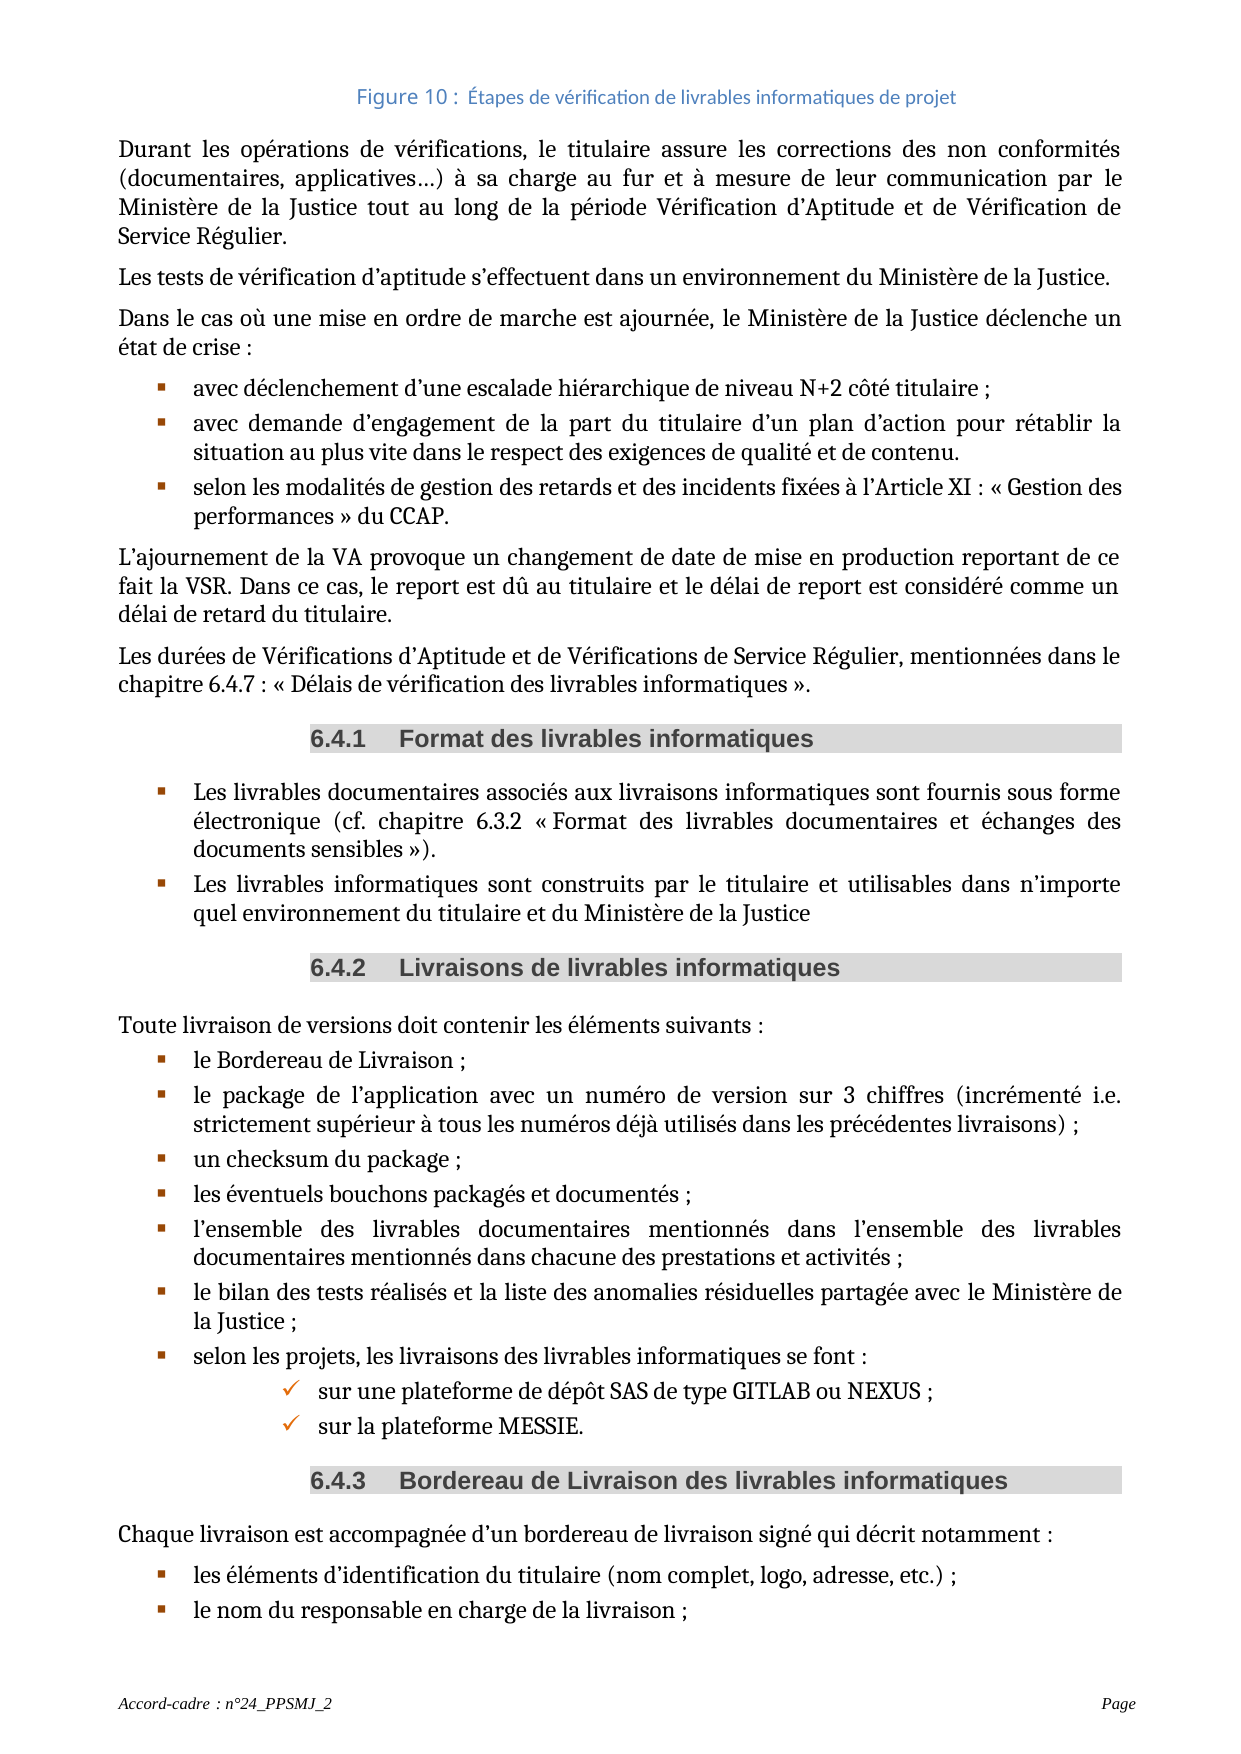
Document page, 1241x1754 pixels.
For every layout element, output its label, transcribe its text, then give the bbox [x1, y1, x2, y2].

text Durant les opérations de vérifications, le titulaire assure les corrections des non conformités (documentaires, applicatives…) à sa charge au fur et à mesure de leur communication par le Ministère de la Justice tout au long de la période Vérification d’Aptitude et de Vérification de Service Régulier. [118, 135, 1122, 250]
text le package de l’application avec un numéro de version sur 3 chiffres (incrémenté i.e. strictement supérieur à tous les numéros déjà utilisés dans les précédentes livraisons) ; [156, 1081, 1122, 1138]
text le bilan des tests réalisés et la liste des anomalies résiduelles partagée avec le Ministère de la Justice ; [156, 1278, 1122, 1336]
text avec demande d’engagement de la part du titulaire d’un plan d’action pour rétablir la situation au plus vite dans le respect des exigences de qualité et de contenu. [156, 409, 1122, 467]
text Les livrables documentaires associés aux livraisons informatiques sont fournis sous forme électronique (cf. chapitre 6.3.2 « Format des livrables documentaires et échanges des documents sensibles »). [156, 778, 1122, 864]
text l’ensemble des livrables documentaires mentionnés dans l’ensemble des livrables documentaires mentionnés dans chacune des prestations et activités ; [156, 1214, 1122, 1272]
text les éléments d’identification du titulaire (nom complet, logo, adresse, etc.) ; [156, 1561, 1122, 1589]
text les éventuels bouchons packagés et documentés ; [156, 1179, 1122, 1208]
text Livraisons de livrables informatiques [310, 953, 1122, 982]
text Étapes de vérification de livrables informatiques de projet [228, 82, 1085, 110]
text L’ajournement de la VA provoque un changement de date de mise en production reportant de ce fait la VSR. Dans ce cas, le report est dû au titulaire et le délai de report est considéré comme un délai de retard du titulaire. [118, 543, 1122, 629]
text un checksum du package ; [156, 1144, 1122, 1173]
text avec déclenchement d’une escalade hiérarchique de niveau N+2 côté titulaire ; [156, 374, 1122, 403]
text sur une plateforme de dépôt SAS de type GITLAB ou NEXUS ; [281, 1377, 1122, 1406]
text selon les projets, les livraisons des livrables informatiques se font : [156, 1342, 1122, 1371]
text selon les modalités de gestion des retards et des incidents fixées à l’Article XI : « Gestion des performances » du CCAP. [156, 473, 1122, 530]
text Les durées de Vérifications d’Aptitude et de Vérifications de Service Régulier, mentionnées dans le chapitre 6.4.7 : « Délais de vérification des livrables informatiques ». [118, 642, 1122, 699]
text le Bordereau de Livraison ; [156, 1046, 1122, 1074]
text Dans le cas où une mise en ordre de marche est ajournée, le Ministère de la Justice déclenche un état de crise : [118, 304, 1122, 362]
text Format des livrables informatiques [310, 724, 1122, 753]
text Toute livraison de versions doit contenir les éléments suivants : [118, 1011, 1122, 1039]
text Les tests de vérification d’aptitude s’effectuent dans un environnement du Ministère de la Justice. [118, 263, 1122, 292]
text Bordereau de Livraison des livrables informatiques [310, 1466, 1122, 1494]
text Chaque livraison est accompagnée d’un bordereau de livraison signé qui décrit notamment : [118, 1519, 1122, 1548]
text le nom du responsable en charge de la livraison ; [156, 1596, 1122, 1624]
text sur la plateforme MESSIE. [281, 1412, 1122, 1441]
text Les livrables informatiques sont construits par le titulaire et utilisables dans n’importe quel environnement du titulaire et du Ministère de la Justice [156, 870, 1122, 928]
